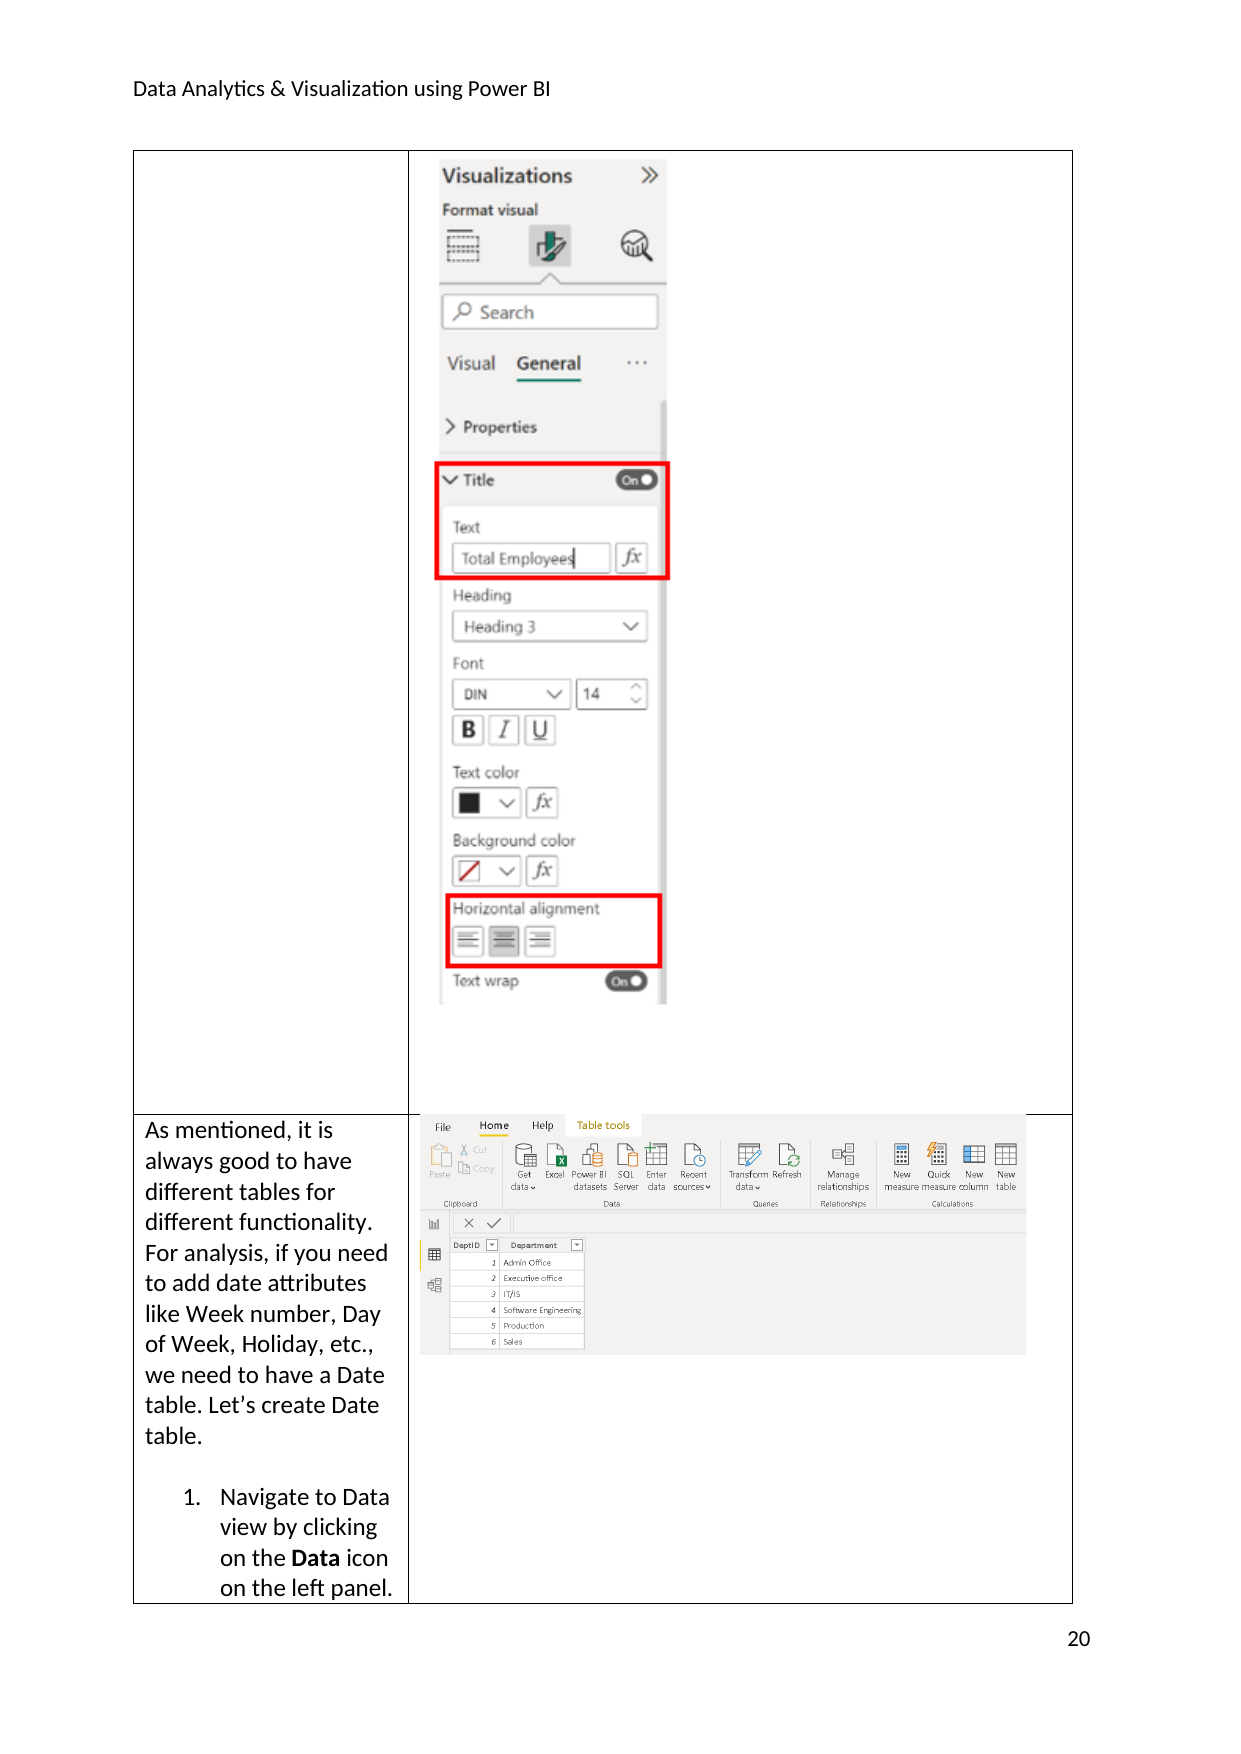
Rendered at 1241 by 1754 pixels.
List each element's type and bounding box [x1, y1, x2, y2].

picture [419, 151, 697, 1025]
table_cell [409, 1115, 1072, 1603]
table_cell [134, 151, 408, 1113]
picture [419, 1114, 1027, 1355]
table_cell [409, 151, 1072, 1113]
table_cell [134, 1115, 408, 1603]
